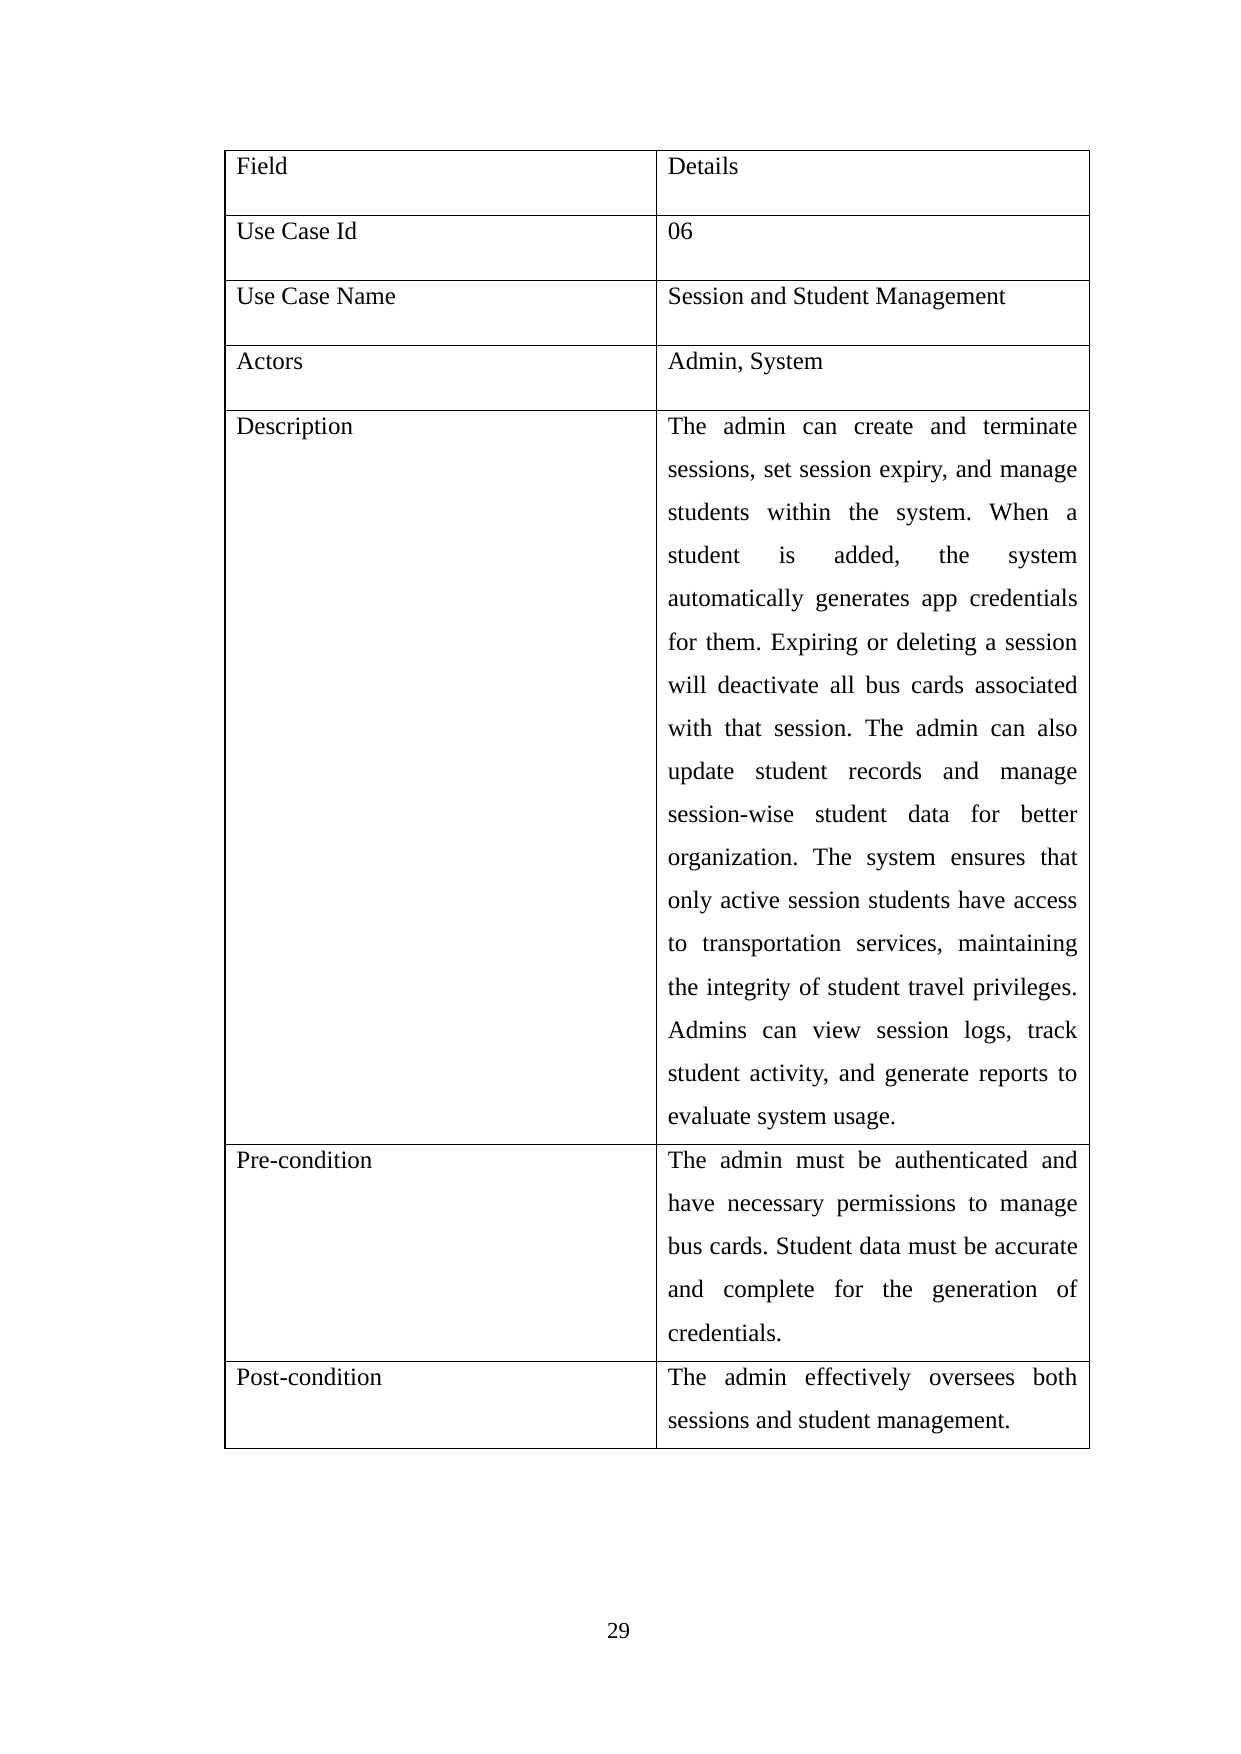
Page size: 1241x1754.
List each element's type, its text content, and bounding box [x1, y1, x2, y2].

table_cell Admin, System [657, 346, 1089, 410]
table_cell The admin can create and terminate sessions, set session expiry, and manage students within the system. When a student is added, the system automatically generates app credentials for them. Expiring or deleting a session will deactivate all bus cards associated with that session. The admin can also update student records and manage session-wise student data for better organization. The system ensures that only active session students have access to transportation services, maintaining the integrity of student travel privileges. Admins can view session logs, track student activity, and generate reports to evaluate system usage. [657, 411, 1089, 1144]
table_cell Pre-condition [226, 1145, 656, 1361]
table_cell Use Case Id [226, 216, 656, 280]
table_cell The admin effectively oversees both sessions and student management. [657, 1362, 1089, 1448]
table_header Field [226, 151, 656, 215]
table_cell Use Case Name [226, 281, 656, 345]
table_header Details [657, 151, 1089, 215]
table_cell The admin must be authenticated and have necessary permissions to manage bus cards. Student data must be accurate and complete for the generation of credentials. [657, 1145, 1089, 1361]
table_cell 06 [657, 216, 1089, 280]
table_cell Actors [226, 346, 656, 410]
table_cell Session and Student Management [657, 281, 1089, 345]
table_cell Post-condition [226, 1362, 656, 1448]
table_cell Description [226, 411, 656, 1144]
